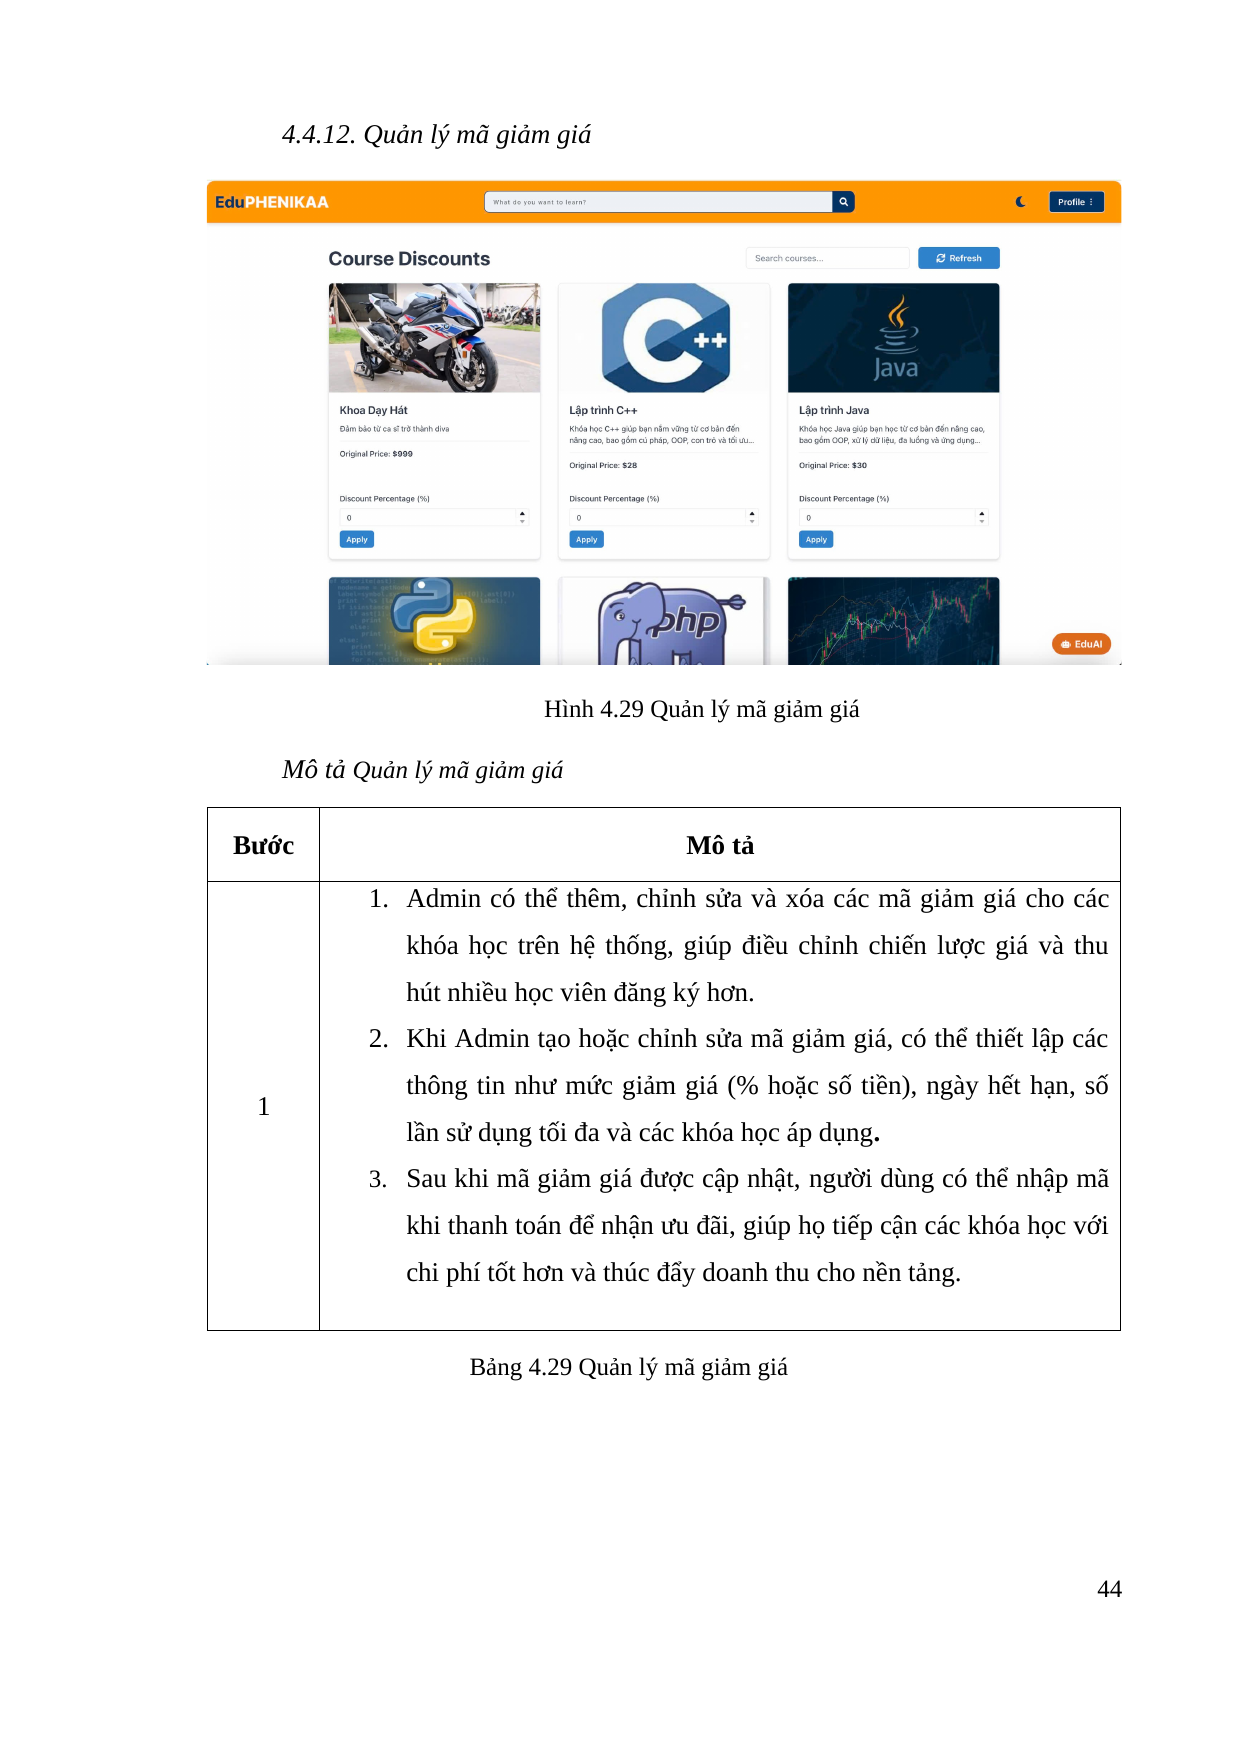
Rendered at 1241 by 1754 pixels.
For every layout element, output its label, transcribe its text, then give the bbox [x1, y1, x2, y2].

text Bảng 4.29 Quản lý mã giảm giá [89, 1352, 1168, 1381]
text Mô tả Quản lý mã giảm giá [207, 753, 1122, 785]
subtitle 4.4.12. Quản lý mã giảm giá [207, 118, 1122, 149]
text Hình 4.29 Quản lý mã giảm giá [207, 694, 1122, 723]
table_header Mô tả [320, 808, 1120, 881]
picture [206, 179, 1122, 665]
table_cell Admin có thể thêm, chỉnh sửa và xóa các mã giảm giá cho các khóa học trên hệ thống, giúp điều chỉnh chiến lược giá và thu hút nhiều học viên đăng ký hơn. Khi Admin tạo hoặc chỉnh sửa mã giảm giá, có thể thiết lập các thông tin như mức giảm giá (% hoặc số tiền), ngày hết hạn, số lần sử dụng tối đa và các khóa học áp dụng. Sau khi mã giảm giá được cập nhật, người dùng có thể nhập mã khi thanh toán để nhận ưu đãi, giúp họ tiếp cận các khóa học với chi phí tốt hơn và thúc đẩy doanh thu cho nền tảng. [320, 882, 1120, 1330]
table_header Bước [208, 808, 319, 881]
table_cell 1 [208, 882, 319, 1330]
